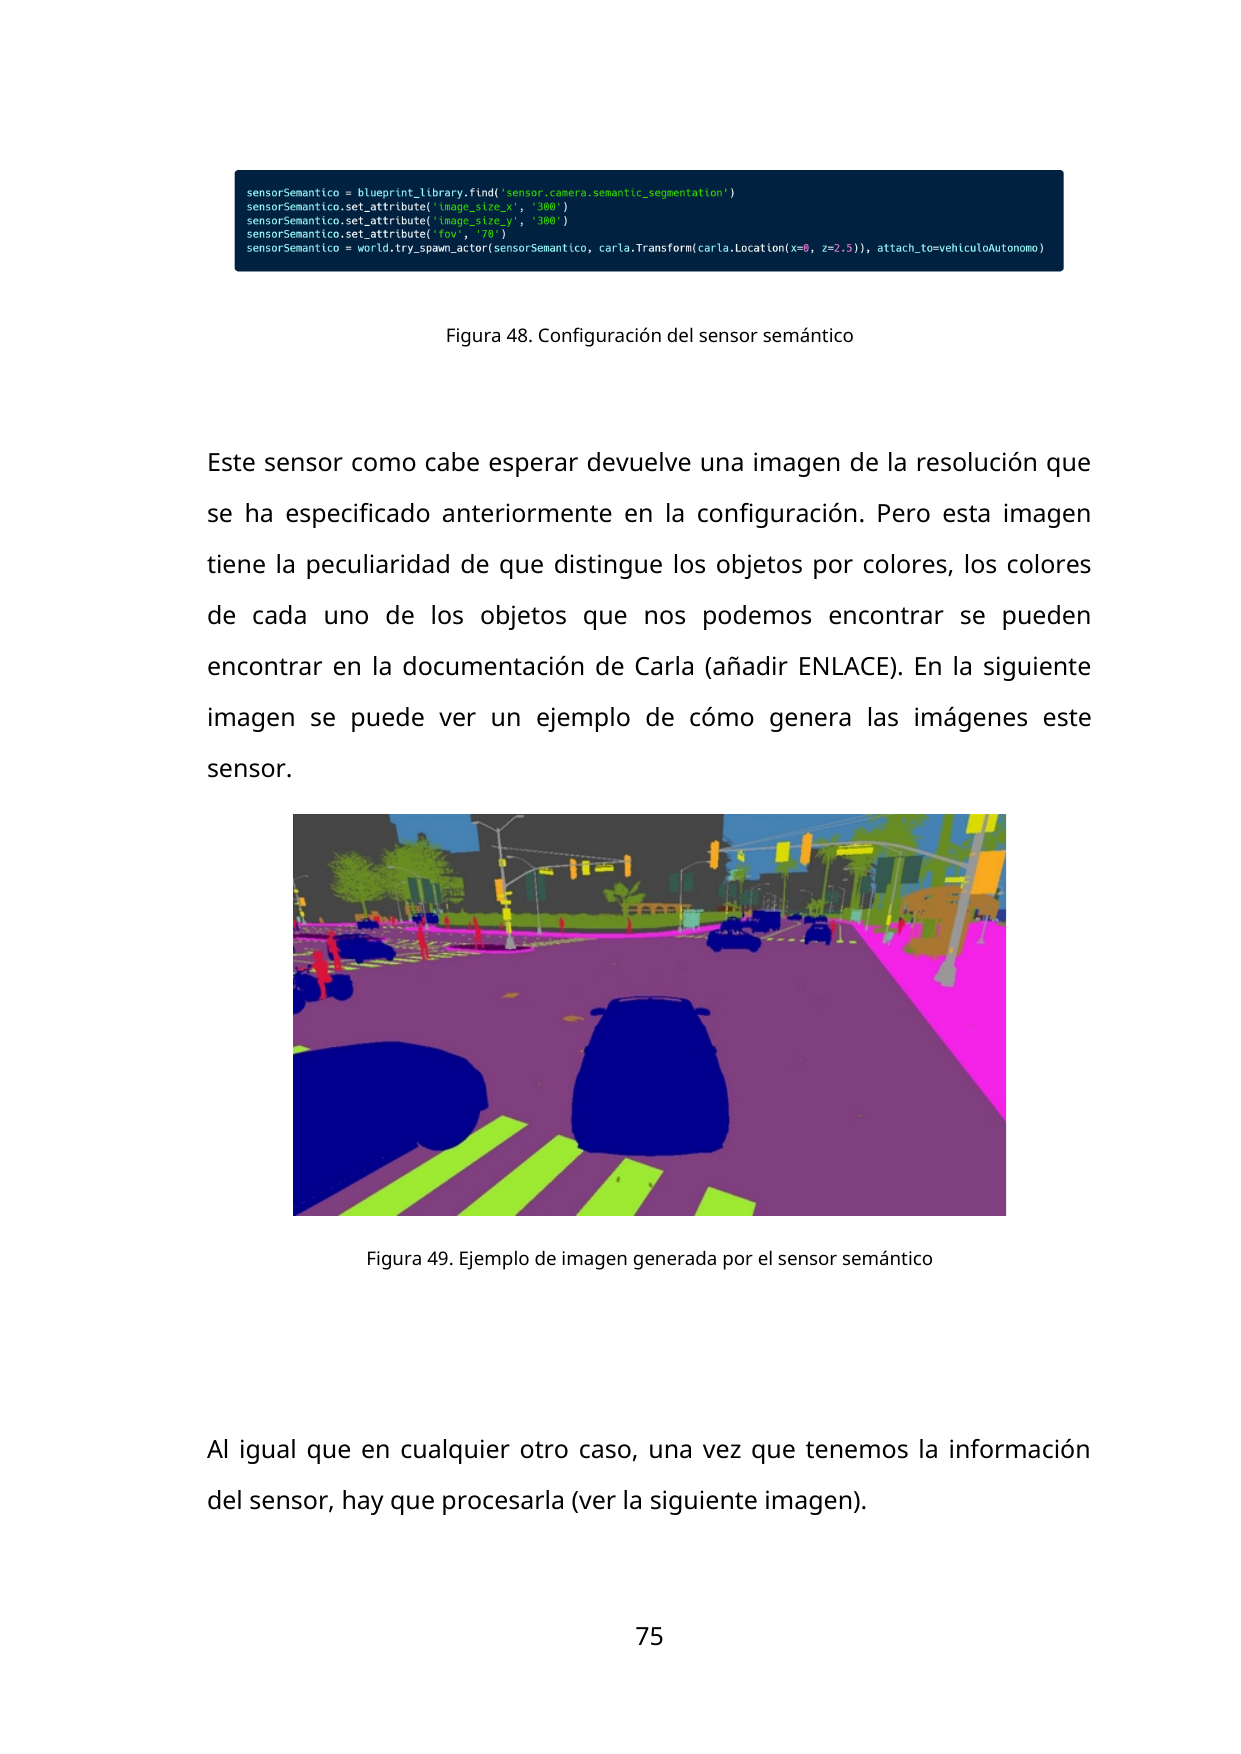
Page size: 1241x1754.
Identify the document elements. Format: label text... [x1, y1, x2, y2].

picture [293, 814, 1007, 1216]
text Figura 48. Configuración del sensor semántico [207, 322, 1092, 348]
text Este sensor como cabe esperar devuelve una imagen de la resolución que se ha especificado anteriormente en la configuración. Pero esta imagen tiene la peculiaridad de que distingue los objetos por colores, los colores de cada uno de los objetos que nos podemos encontrar se pueden encontrar en la documentación de Carla (añadir ENLACE). En la siguiente imagen se puede ver un ejemplo de cómo genera las imágenes este sensor. [207, 445, 1092, 785]
picture [206, 148, 1092, 293]
text Figura 49. Ejemplo de imagen generada por el sensor semántico [207, 1245, 1092, 1271]
text Al igual que en cualquier otro caso, una vez que tenemos la información del sensor, hay que procesarla (ver la siguiente imagen). [207, 1431, 1092, 1517]
